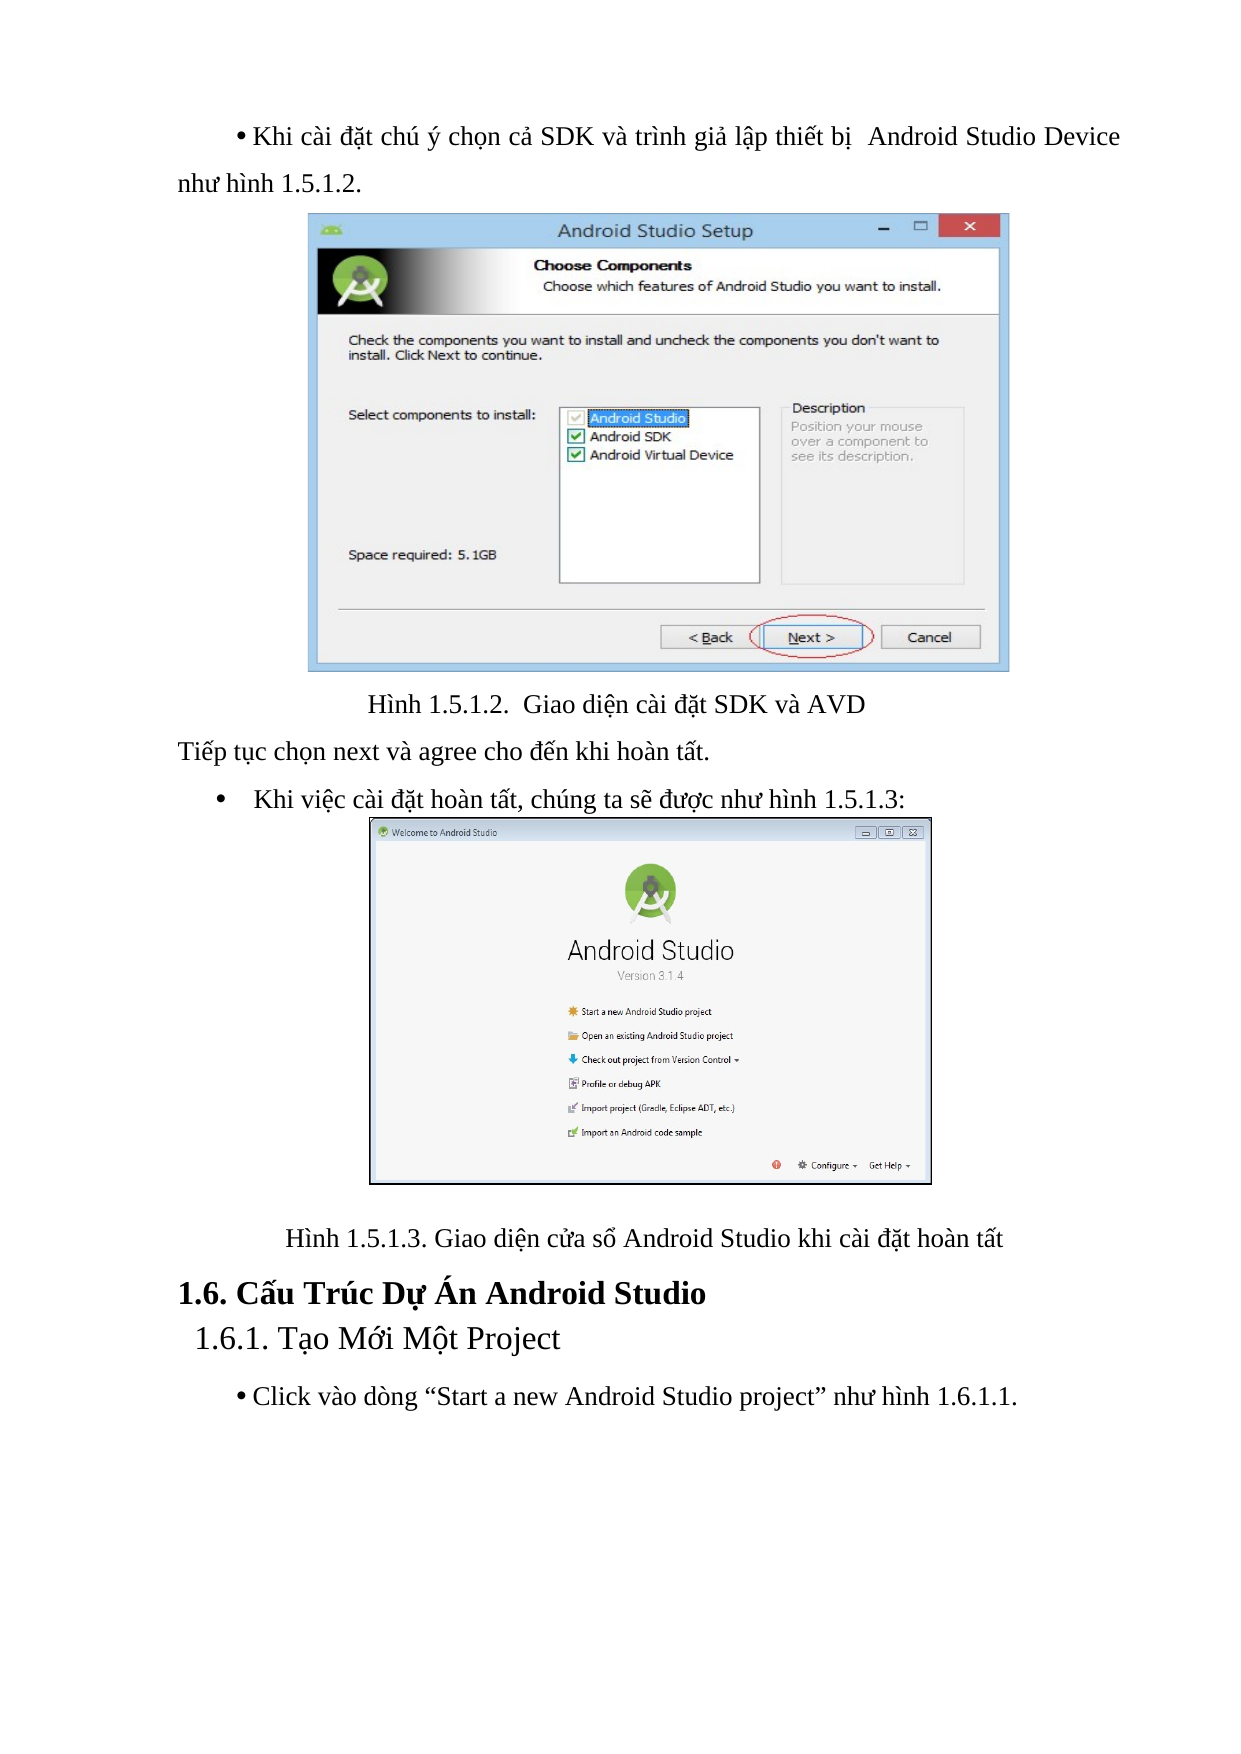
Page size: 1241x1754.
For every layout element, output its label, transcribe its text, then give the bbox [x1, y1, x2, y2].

text Tiếp tục chọn next và agree cho đến khi hoàn tất. [177, 735, 943, 766]
text Hình 1.5.1.3. Giao diện cửa sổ Android Studio khi cài đặt hoàn tất [242, 1222, 1047, 1253]
subtitle 1.6.1. Tạo Mới Một Project [177, 1319, 1122, 1357]
list Click vào dòng “Start a new Android Studio project” như hình 1.6.1.1. [177, 1378, 1122, 1412]
picture [307, 213, 1010, 672]
list Khi cài đặt chú ý chọn cả SDK và trình giả lập thiết bị Android Studio Device như hình 1.5.1.2. [177, 118, 1122, 198]
picture [370, 818, 931, 1183]
list Khi việc cài đặt hoàn tất, chúng ta sẽ được như hình 1.5.1.3: [216, 781, 1112, 815]
subtitle 1.6. Cấu Trúc Dự Án Android Studio [177, 1273, 1092, 1311]
text Hình 1.5.1.2. Giao diện cài đặt SDK và AVD [216, 688, 943, 719]
